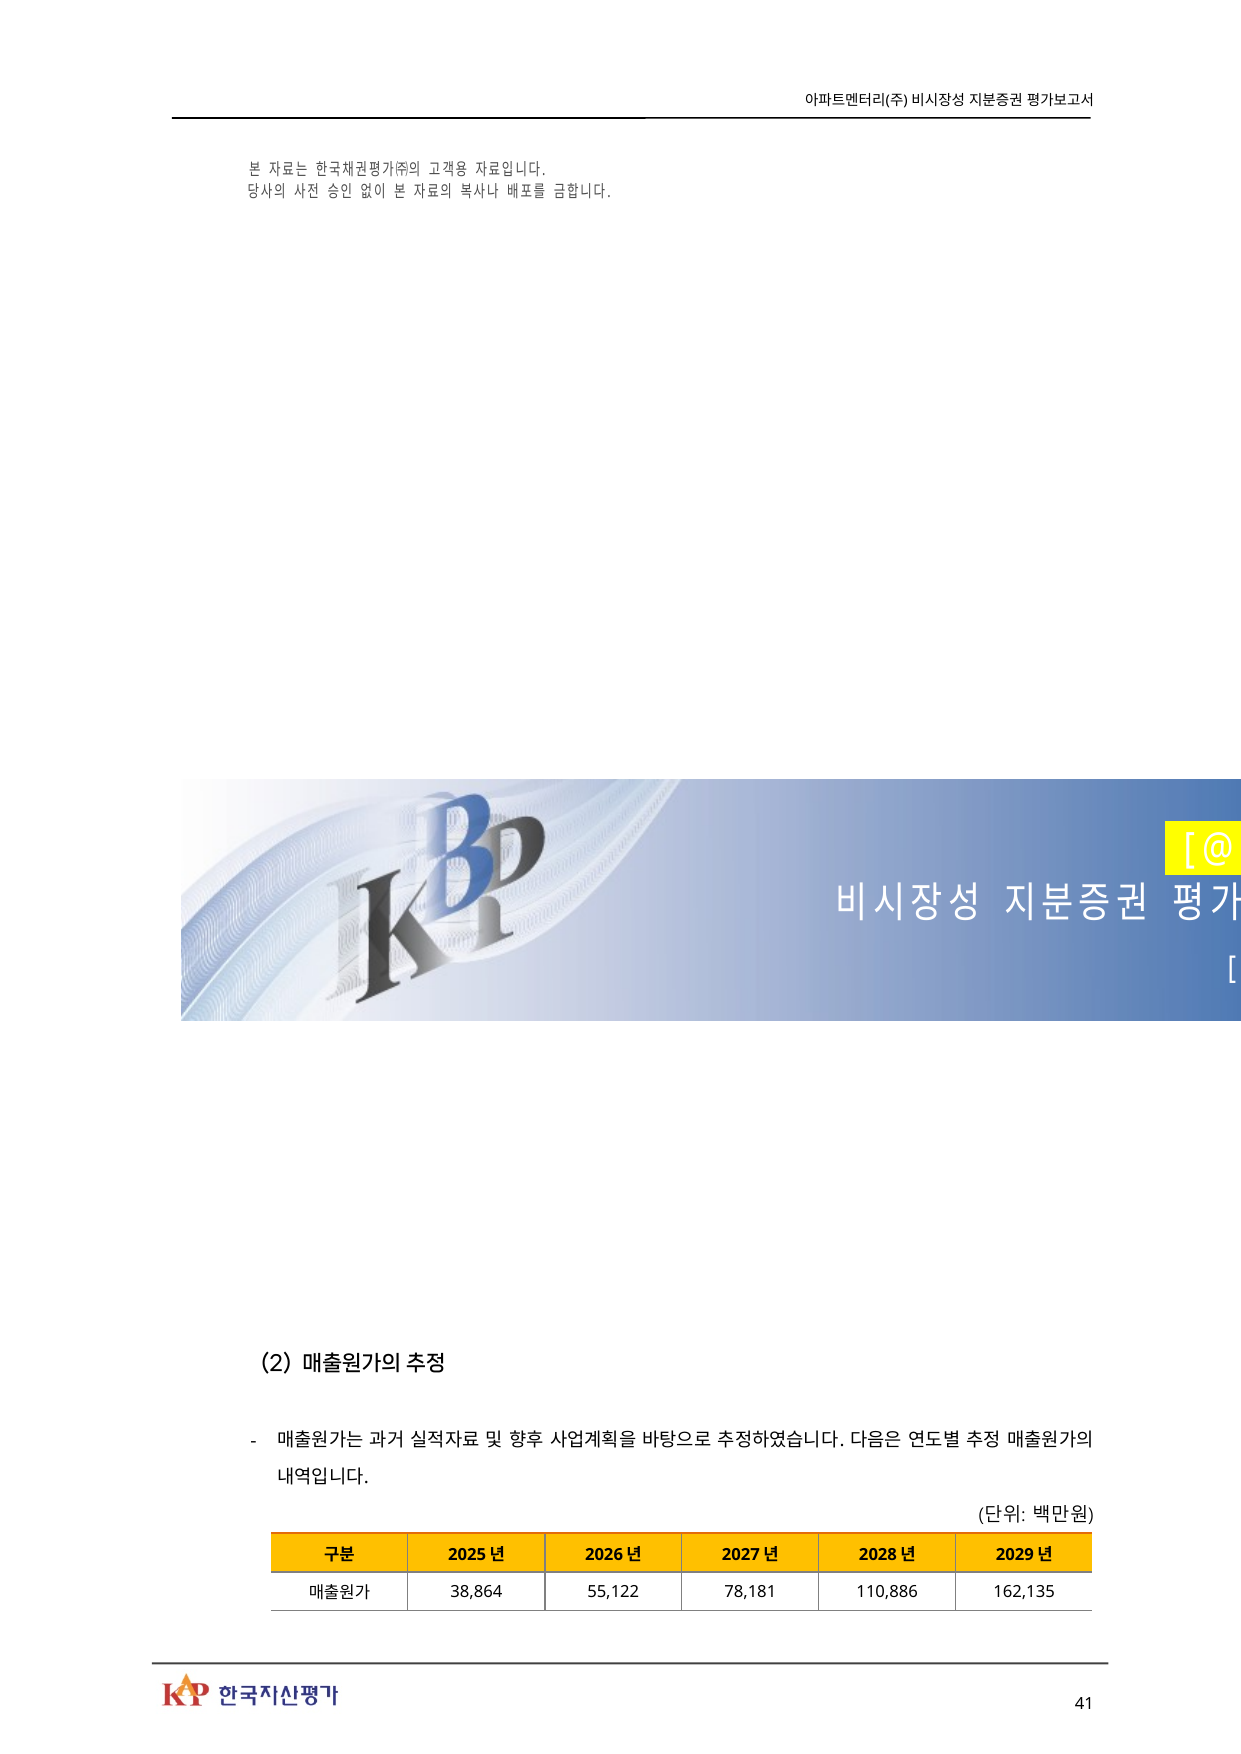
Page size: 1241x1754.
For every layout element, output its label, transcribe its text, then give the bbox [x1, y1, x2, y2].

text (단위: 백만원) [177, 1494, 1094, 1532]
text 매출원가는 과거 실적자료 및 향후 사업계획을 바탕으로 추정하였습니다. 다음은 연도별 추정 매출원가의 내역입니다. [250, 1419, 1094, 1494]
table_cell 110,886 [819, 1573, 955, 1610]
table_header 구분 [271, 1534, 407, 1571]
table_cell 78,181 [682, 1573, 818, 1610]
table_header 2026년 [546, 1534, 681, 1571]
picture [155, 1669, 345, 1714]
table_header 2028년 [819, 1534, 955, 1571]
table_cell 162,135 [956, 1573, 1092, 1610]
table_cell 55,122 [546, 1573, 681, 1610]
table_cell 매출원가 [271, 1573, 407, 1610]
table_cell 38,864 [408, 1573, 544, 1610]
table_header 2027년 [682, 1534, 818, 1571]
table_header 2025년 [408, 1534, 544, 1571]
list 매출원가의 추정 [261, 1344, 1094, 1382]
table_header 2029년 [956, 1534, 1092, 1571]
